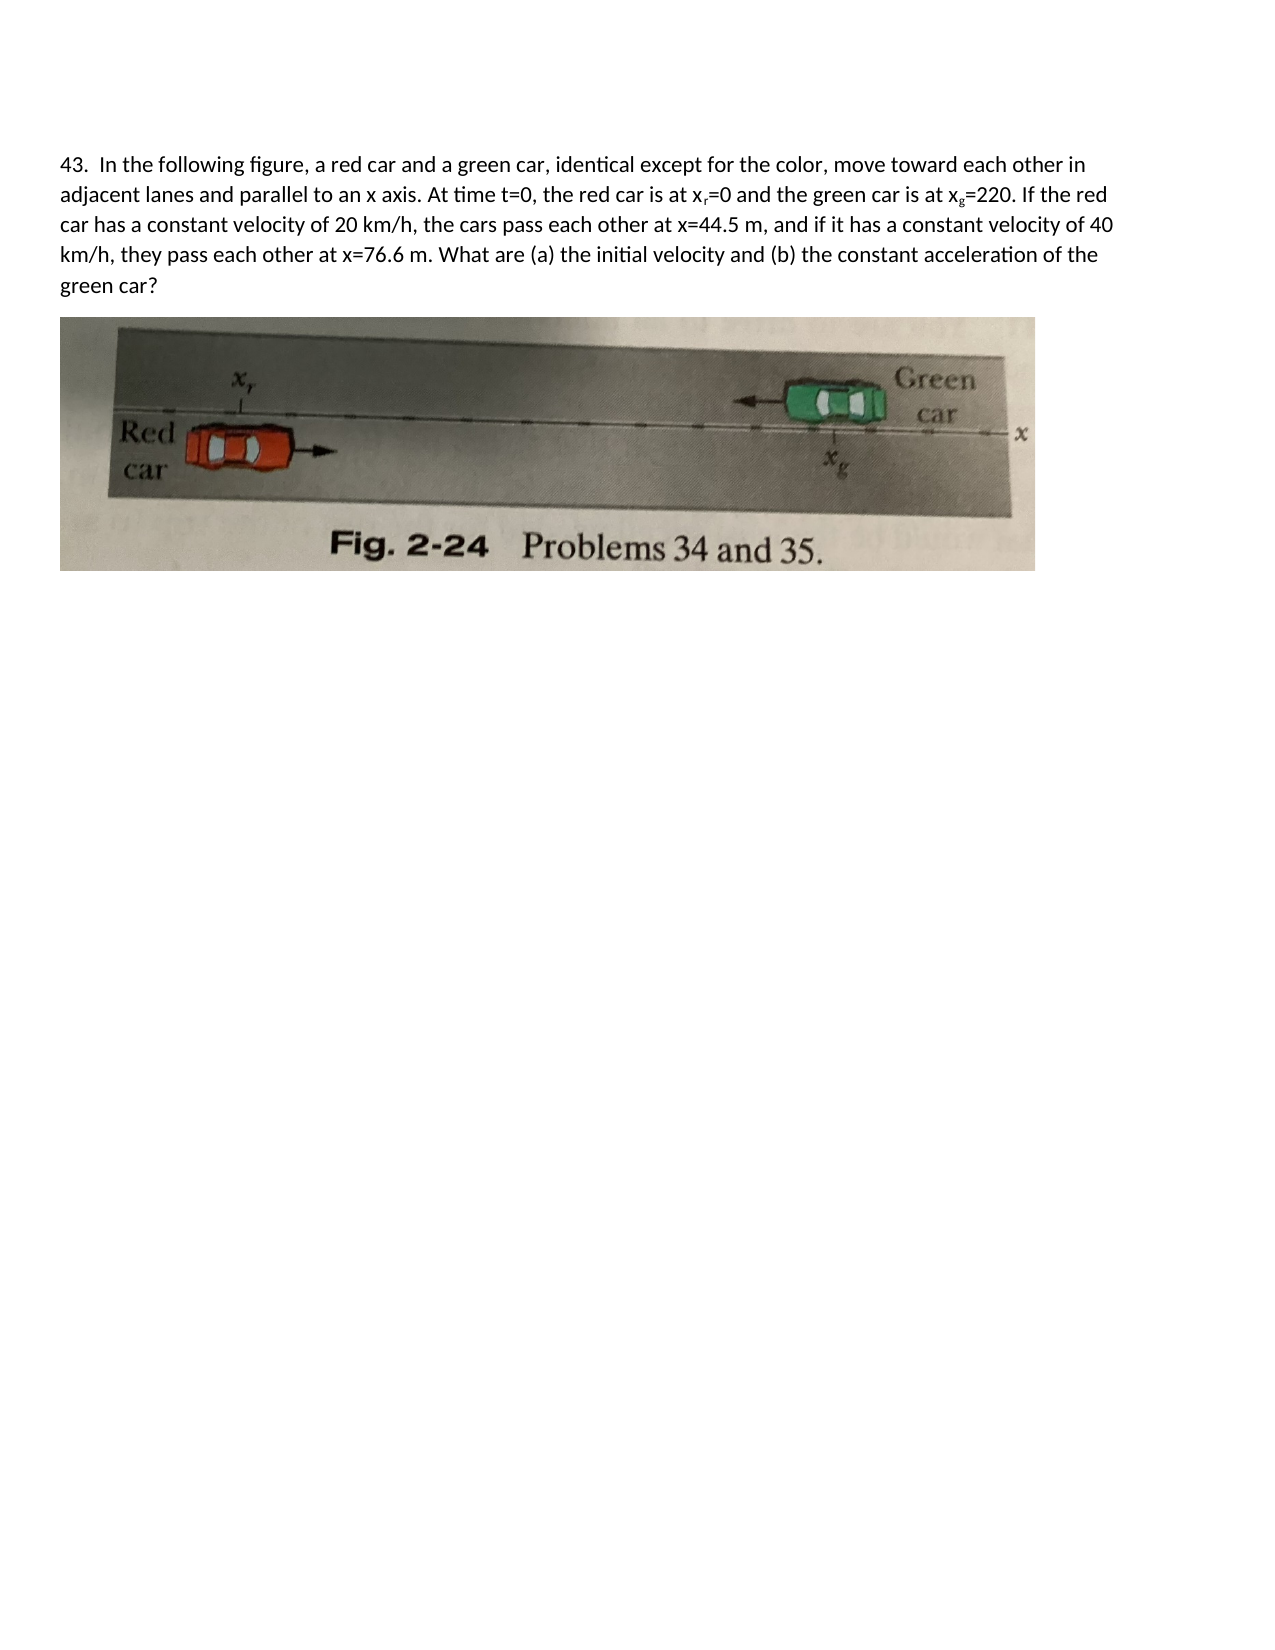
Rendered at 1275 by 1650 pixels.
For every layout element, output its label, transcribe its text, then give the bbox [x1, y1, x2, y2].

picture [60, 317, 1035, 571]
text 43. In the following figure, a red car and a green car, identical except for the color, move toward each other in adjacent lanes and parallel to an x axis. At time t=0, the red car is at xr=0 and the green car is at xg=220. If the red car has a constant velocity of 20 km/h, the cars pass each other at x=44.5 m, and if it has a constant velocity of 40 km/h, they pass each other at x=76.6 m. What are (a) the initial velocity and (b) the constant acceleration of the green car? [60, 150, 1125, 299]
